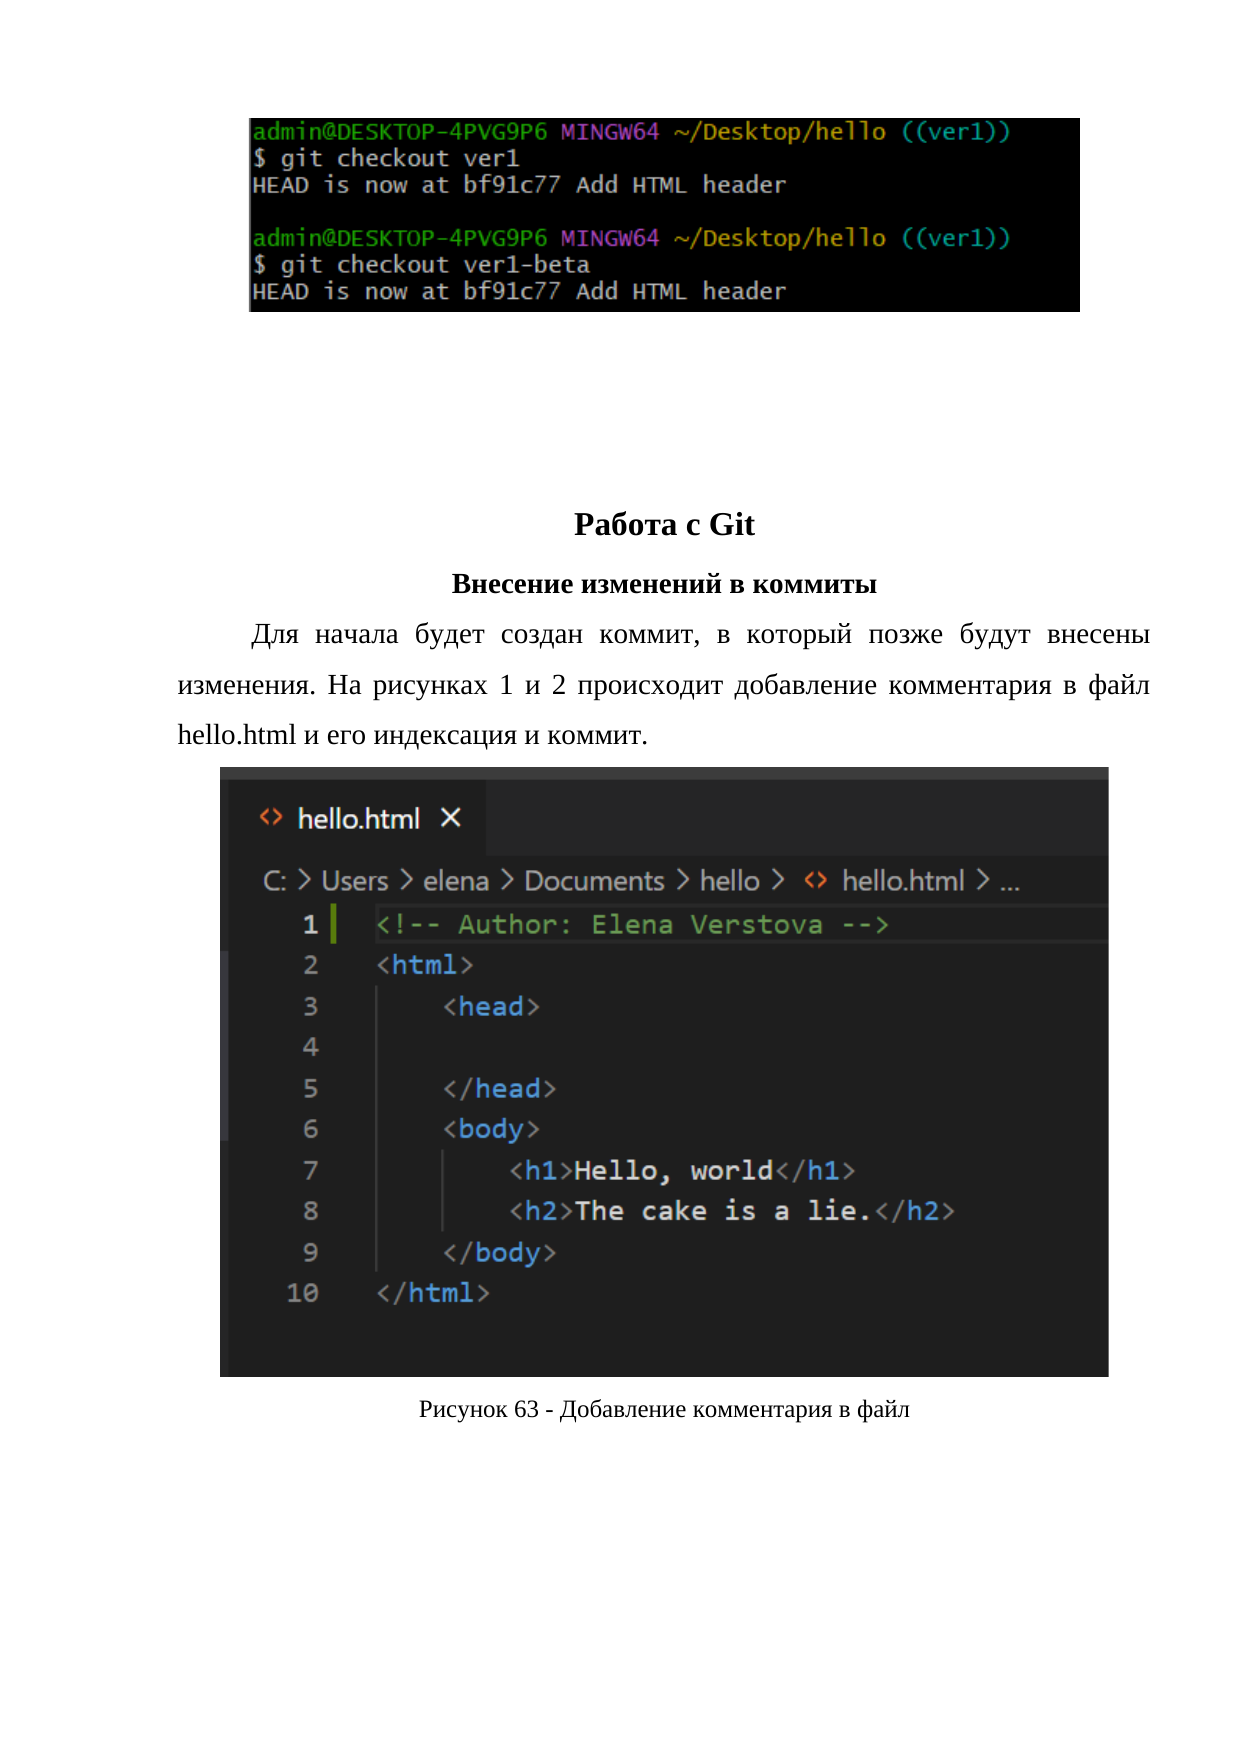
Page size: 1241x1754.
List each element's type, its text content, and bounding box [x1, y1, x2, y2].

text Рисунок 63 - Добавление комментария в файл [177, 1394, 1152, 1422]
subtitle Работа с Git [177, 504, 1152, 543]
text Для начала будет создан коммит, в который позже будут внесены изменения. На рисунках 1 и 2 происходит добавление комментария в файл hello.html и его индексация и коммит. [177, 616, 1152, 751]
subtitle Внесение изменений в коммиты [177, 566, 1152, 600]
picture [220, 767, 1109, 1377]
picture [248, 118, 1080, 312]
